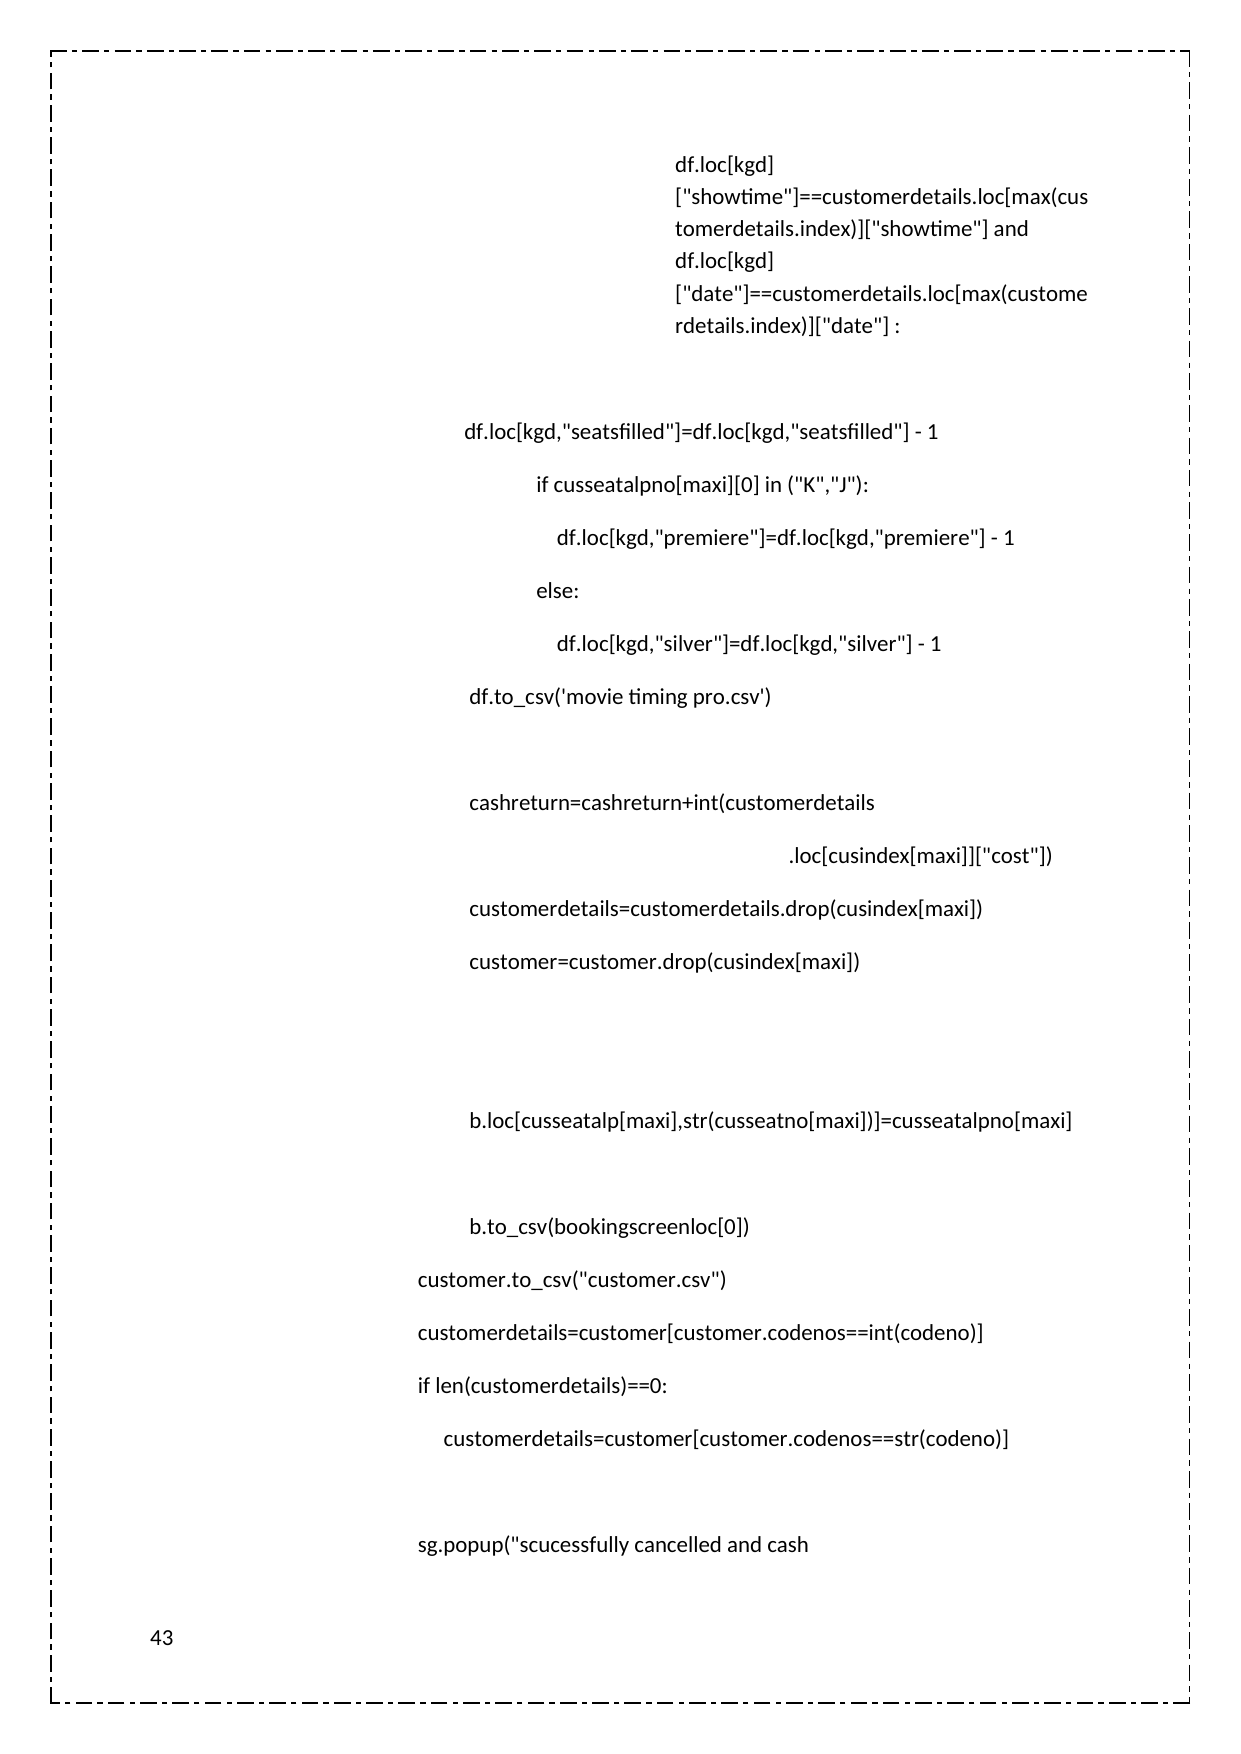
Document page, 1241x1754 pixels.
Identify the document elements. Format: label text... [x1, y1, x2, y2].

text b.loc[cusseatalp[maxi],str(cusseatno[maxi])]=cusseatalpno[maxi] [150, 1106, 1090, 1134]
text b.to_csv(bookingscreenloc[0]) [150, 1212, 1090, 1240]
text customer=customer.drop(cusindex[maxi]) [150, 947, 1090, 975]
text df.loc[kgd,"seatsfilled"]=df.loc[kgd,"seatsfilled"] - 1 [150, 417, 1090, 445]
text if cusseatalpno[maxi][0] in ("K","J"): [150, 470, 1090, 498]
text customerdetails=customerdetails.drop(cusindex[maxi]) [150, 894, 1090, 922]
text df.loc[kgd]["showtime"]==customerdetails.loc[max(customerdetails.index)]["showtime"] and df.loc[kgd]["date"]==customerdetails.loc[max(customerdetails.index)]["date"] : [675, 150, 1090, 339]
text .loc[cusindex[maxi]]["cost"]) [150, 841, 1090, 869]
text sg.popup("scucessfully cancelled and cash [150, 1530, 1090, 1558]
text customerdetails=customer[customer.codenos==str(codeno)] [150, 1424, 1090, 1452]
text customer.to_csv("customer.csv") [150, 1265, 1090, 1293]
text if len(customerdetails)==0: [150, 1371, 1090, 1399]
text else: [150, 576, 1090, 604]
text df.to_csv('movie timing pro.csv') [150, 682, 1090, 710]
text customerdetails=customer[customer.codenos==int(codeno)] [150, 1318, 1090, 1346]
text df.loc[kgd,"premiere"]=df.loc[kgd,"premiere"] - 1 [150, 523, 1090, 551]
text df.loc[kgd,"silver"]=df.loc[kgd,"silver"] - 1 [150, 629, 1090, 657]
text cashreturn=cashreturn+int(customerdetails [150, 788, 1090, 816]
